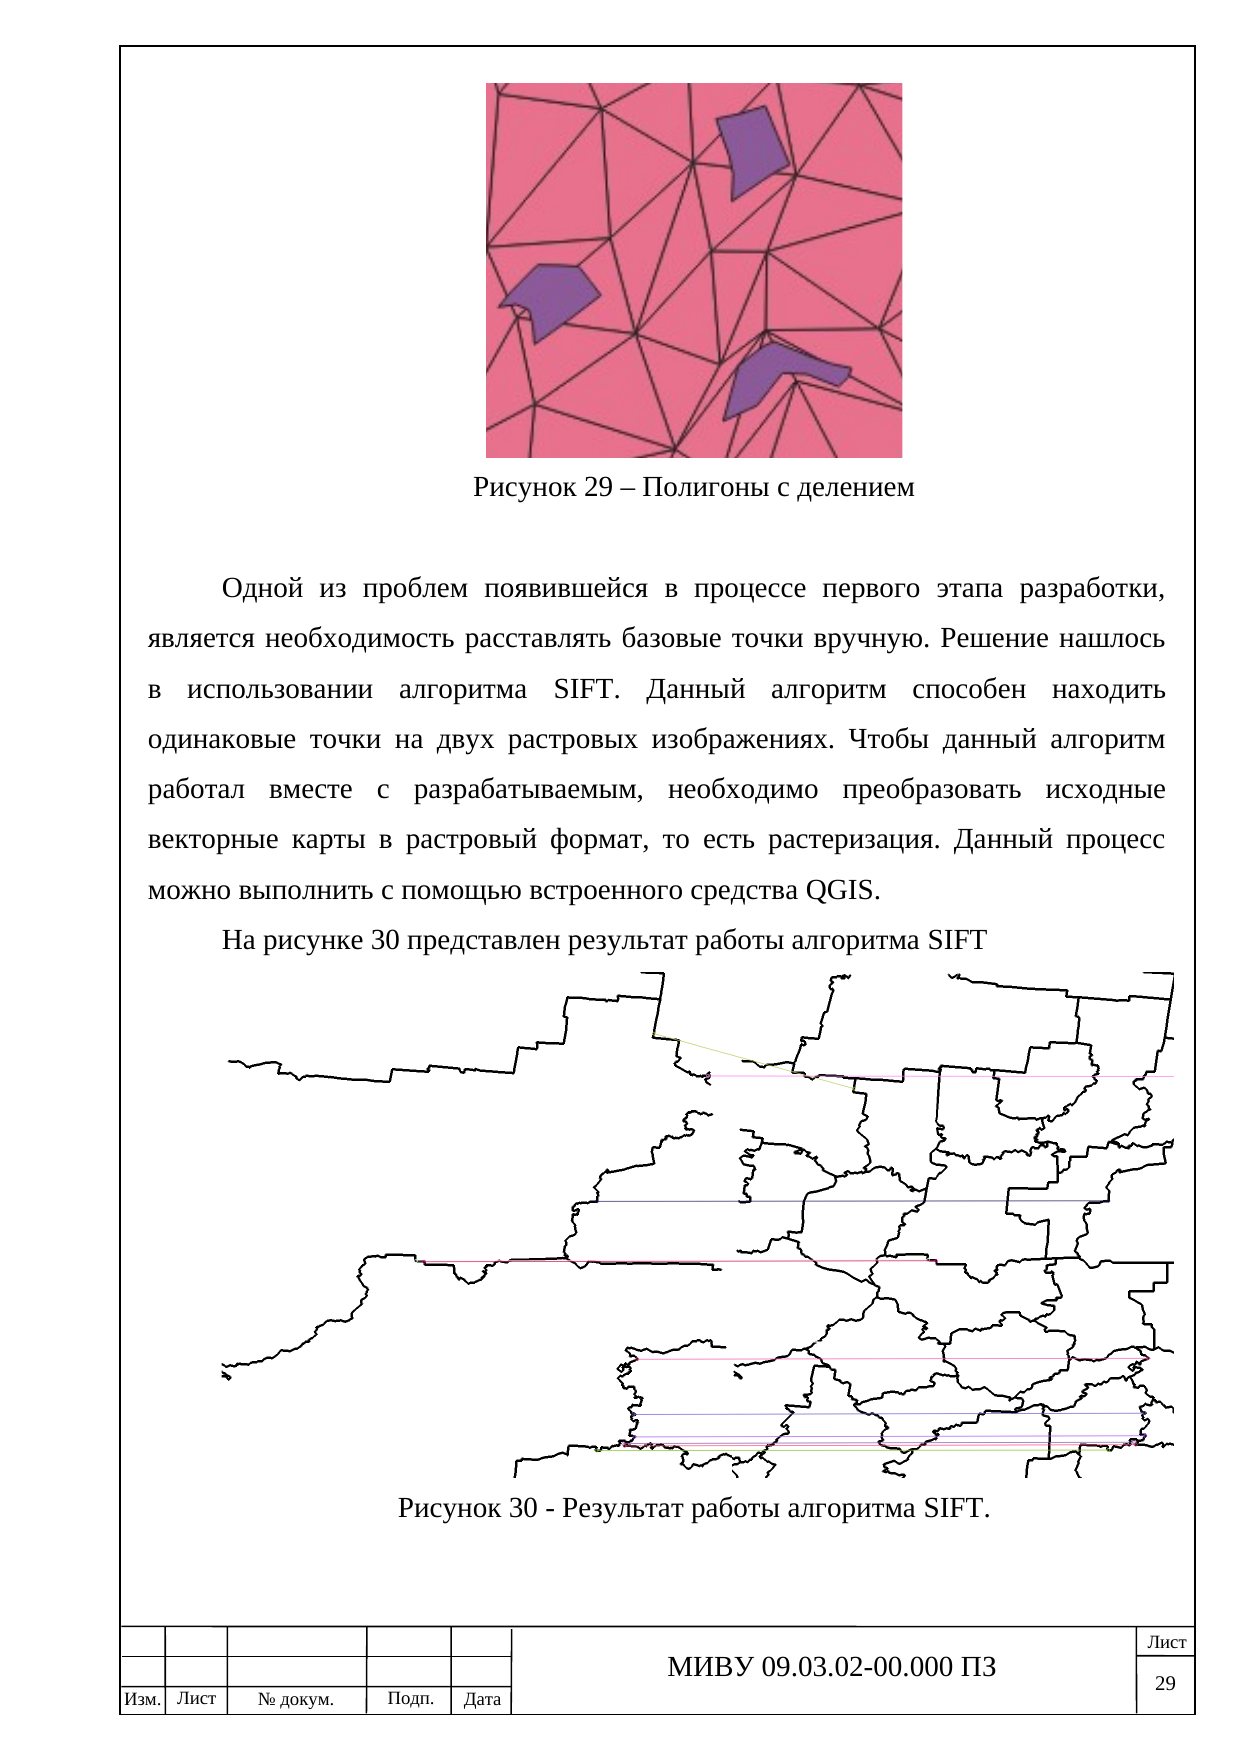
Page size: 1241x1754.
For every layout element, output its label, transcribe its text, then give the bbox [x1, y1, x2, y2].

text Одной из проблем появившейся в процессе первого этапа разработки, является необходимость расставлять базовые точки вручную. Решение нашлось в использовании алгоритма SIFT. Данный алгоритм способен находить одинаковые точки на двух растровых изображениях. Чтобы данный алгоритм работал вместе с разрабатываемым, необходимо преобразовать исходные векторные карты в растровый формат, то есть растеризация. Данный процесс можно выполнить с помощью встроенного средства QGIS. [148, 570, 1167, 906]
text Рисунок 30 - Результат работы алгоритма SIFT. [148, 1490, 1167, 1523]
text На рисунке 30 представлен результат работы алгоритма SIFT [148, 922, 1167, 956]
picture [221, 972, 1174, 1478]
text Рисунок 29 – Полигоны с делением [148, 469, 1167, 503]
picture [486, 83, 903, 458]
